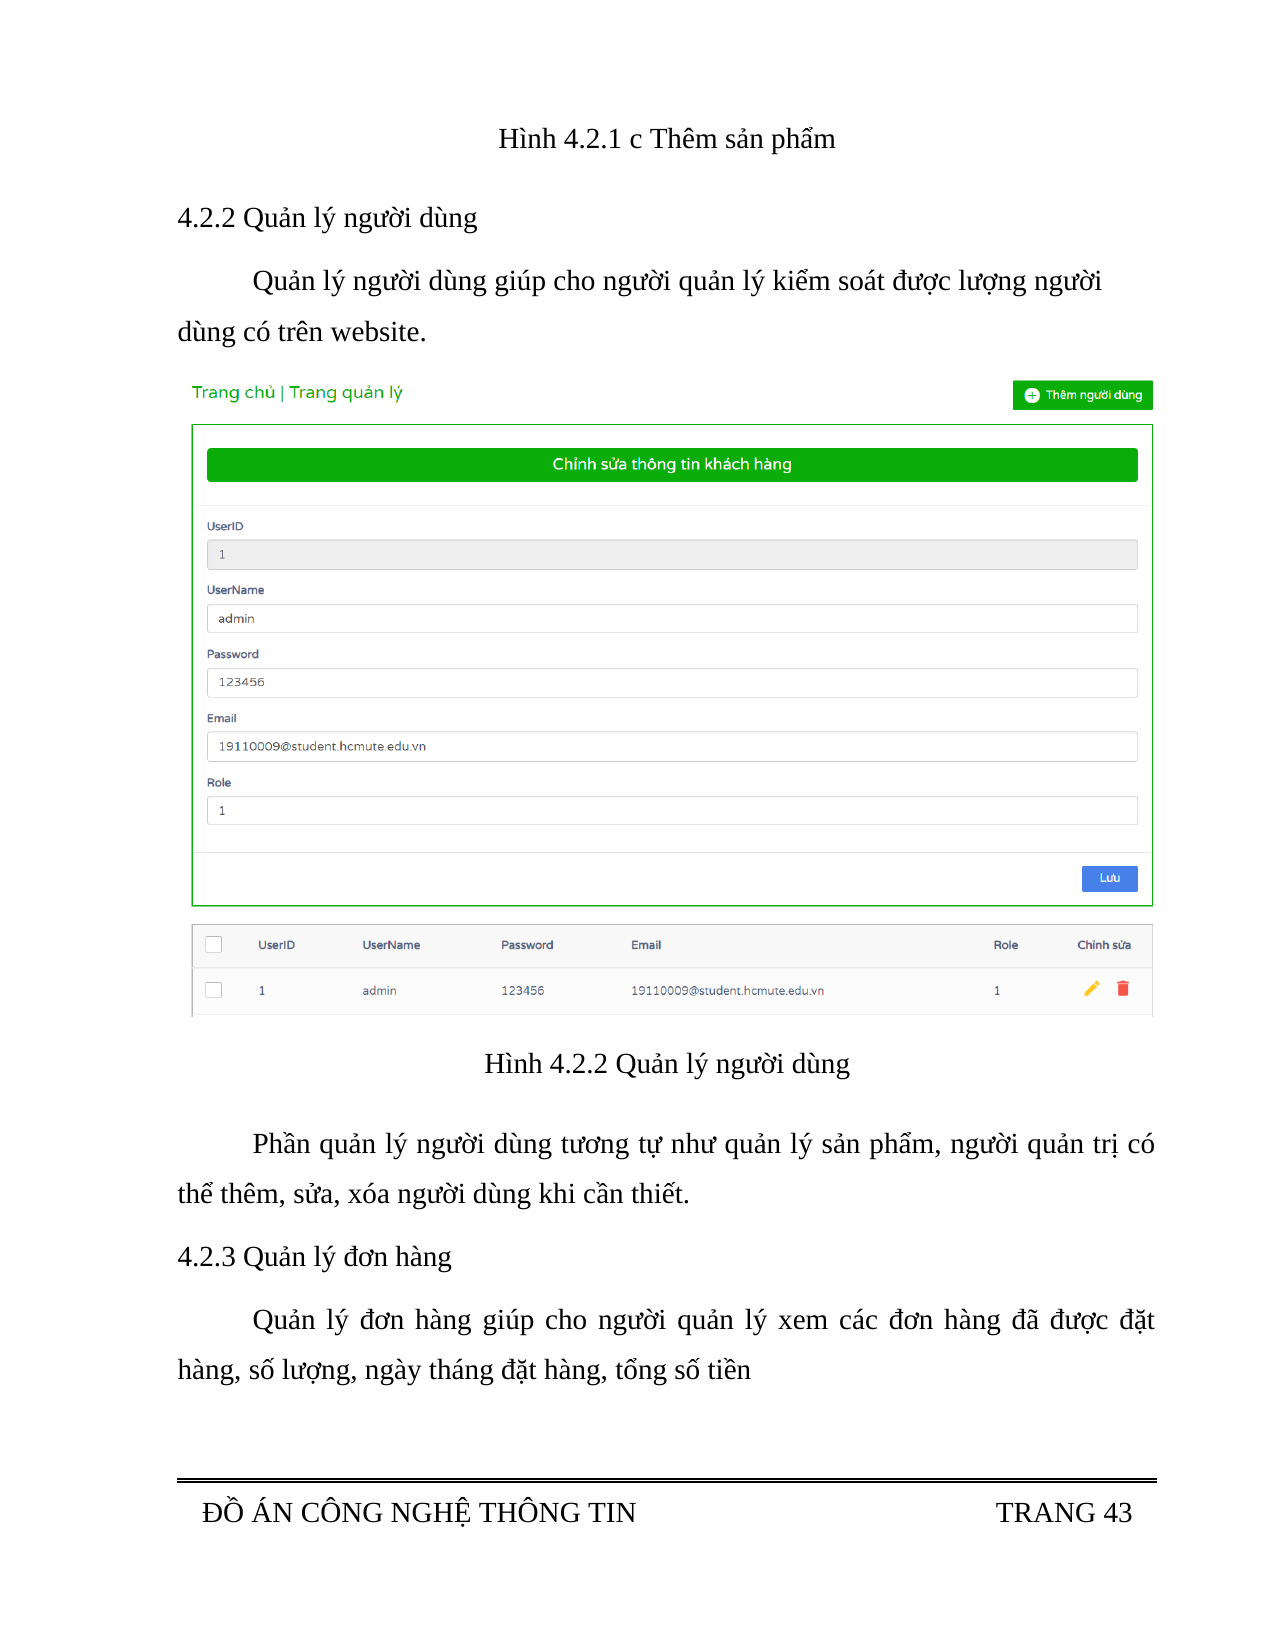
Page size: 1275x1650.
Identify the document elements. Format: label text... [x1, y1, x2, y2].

text Hình 4.2.2 Quản lý người dùng [177, 1046, 1157, 1080]
subtitle Quản lý đơn hàng [177, 1239, 1157, 1272]
text Phần quản lý người dùng tương tự như quản lý sản phẩm, người quản trị có thể thêm, sửa, xóa người dùng khi cần thiết. [177, 1126, 1157, 1210]
picture [177, 376, 1157, 1017]
text Quản lý người dùng giúp cho người quản lý kiểm soát được lượng người dùng có trên website. [177, 263, 1157, 347]
text Hình 4.2.1 c Thêm sản phẩm [177, 121, 1157, 154]
text Quản lý đơn hàng giúp cho người quản lý xem các đơn hàng đã được đặt hàng, số lượng, ngày tháng đặt hàng, tổng số tiền [177, 1302, 1157, 1386]
subtitle Quản lý người dùng [177, 201, 1157, 234]
